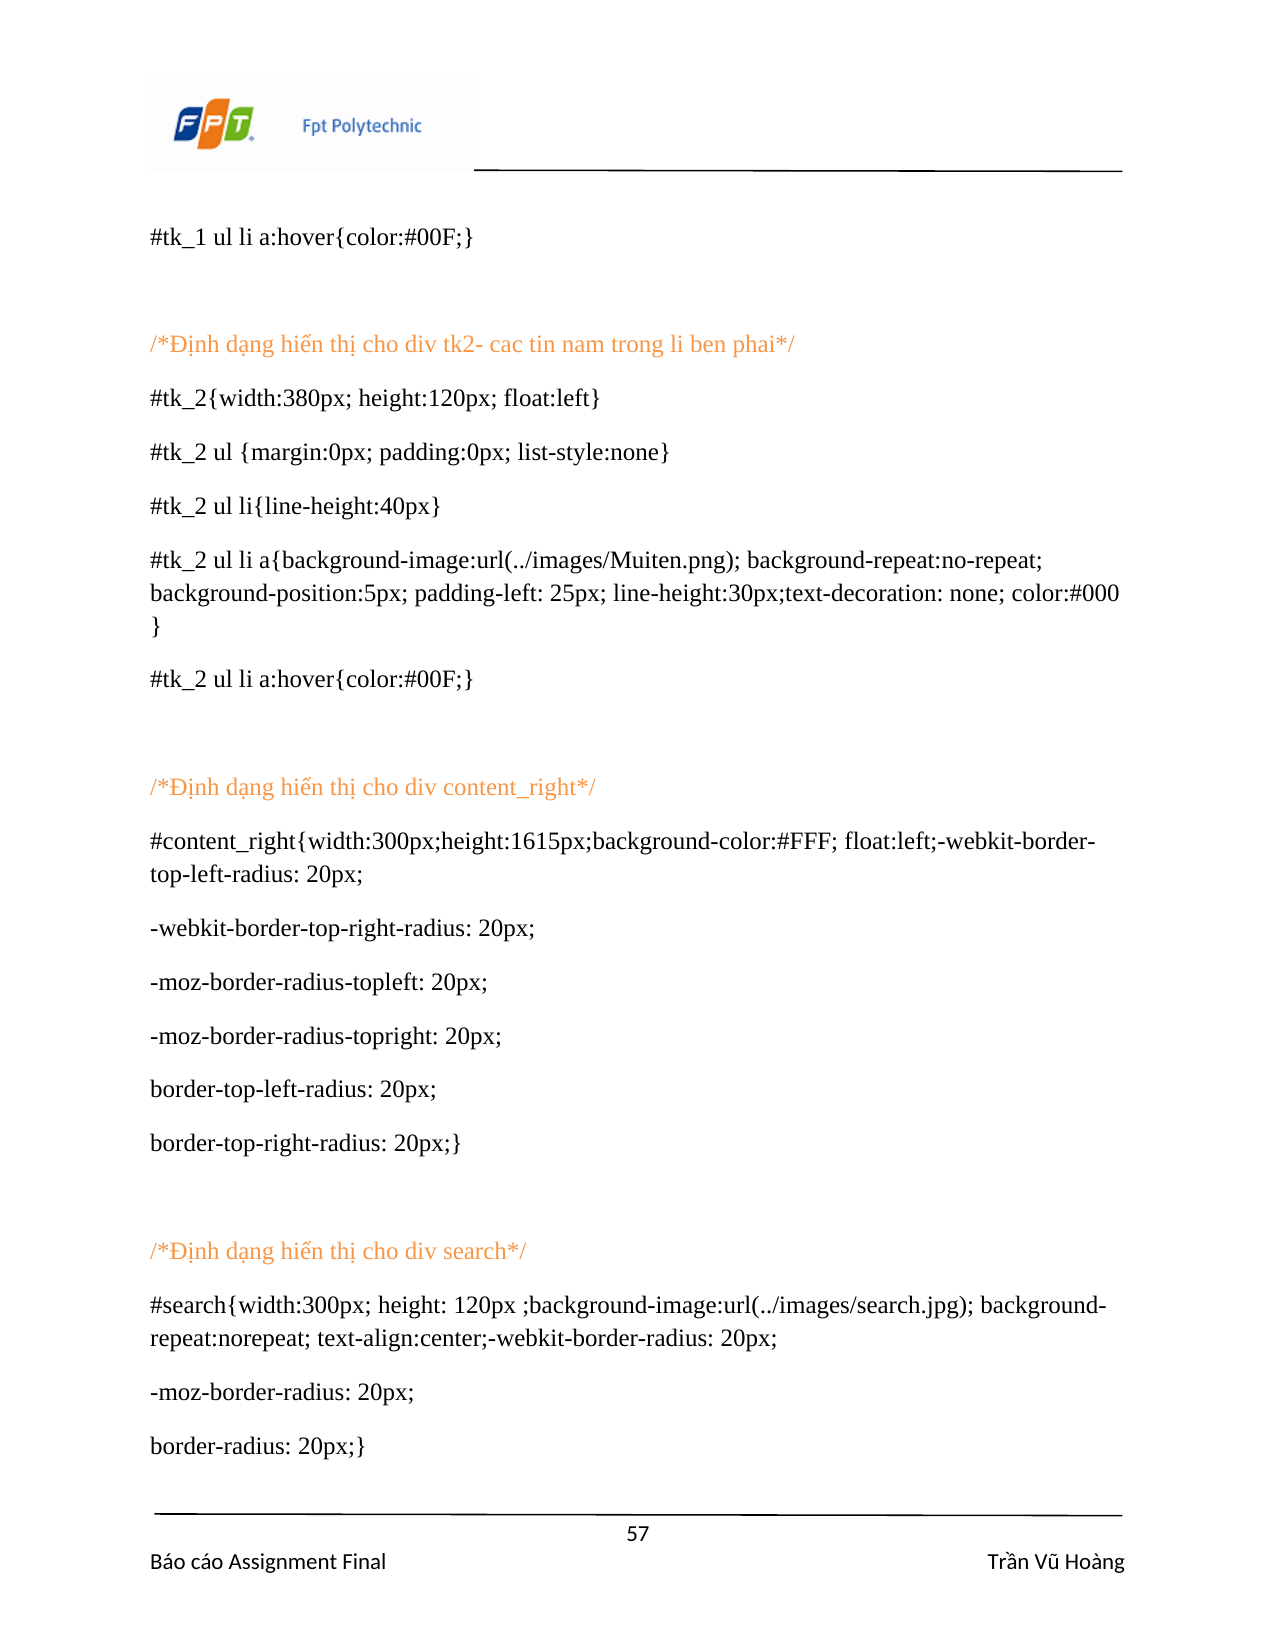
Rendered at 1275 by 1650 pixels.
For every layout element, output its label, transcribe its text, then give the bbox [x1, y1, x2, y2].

text -moz-border-radius-topleft: 20px; [150, 967, 1125, 996]
text #search{width:300px; height: 120px ;background-image:url(../images/search.jpg); background-repeat:norepeat; text-align:center;-webkit-border-radius: 20px; [150, 1290, 1125, 1352]
text #tk_1 ul li a:hover{color:#00F;} [150, 222, 1125, 250]
text #content_right{width:300px;height:1615px;background-color:#FFF; float:left;-webkit-border-top-left-radius: 20px; [150, 826, 1125, 888]
text #tk_2 ul li a:hover{color:#00F;} [150, 664, 1125, 693]
text -webkit-border-top-right-radius: 20px; [150, 913, 1125, 942]
text border-radius: 20px;} [150, 1431, 1125, 1459]
text #tk_2 ul {margin:0px; padding:0px; list-style:none} [150, 437, 1125, 466]
text /*Định dạng hiển thị cho div content_right*/ [150, 772, 1125, 801]
text -moz-border-radius-topright: 20px; [150, 1021, 1125, 1049]
text -moz-border-radius: 20px; [150, 1377, 1125, 1406]
text #tk_2{width:380px; height:120px; float:left} [150, 383, 1125, 412]
text border-top-right-radius: 20px;} [150, 1128, 1125, 1157]
text /*Định dạng hiển thị cho div tk2- cac tin nam trong li ben phai*/ [150, 329, 1125, 358]
picture [150, 75, 474, 172]
text #tk_2 ul li a{background-image:url(../images/Muiten.png); background-repeat:no-repeat; background-position:5px; padding-left: 25px; line-height:30px;text-decoration: none; color:#000 } [150, 545, 1125, 639]
text border-top-left-radius: 20px; [150, 1074, 1125, 1103]
text #tk_2 ul li{line-height:40px} [150, 491, 1125, 519]
text /*Định dạng hiển thị cho div search*/ [150, 1236, 1125, 1265]
